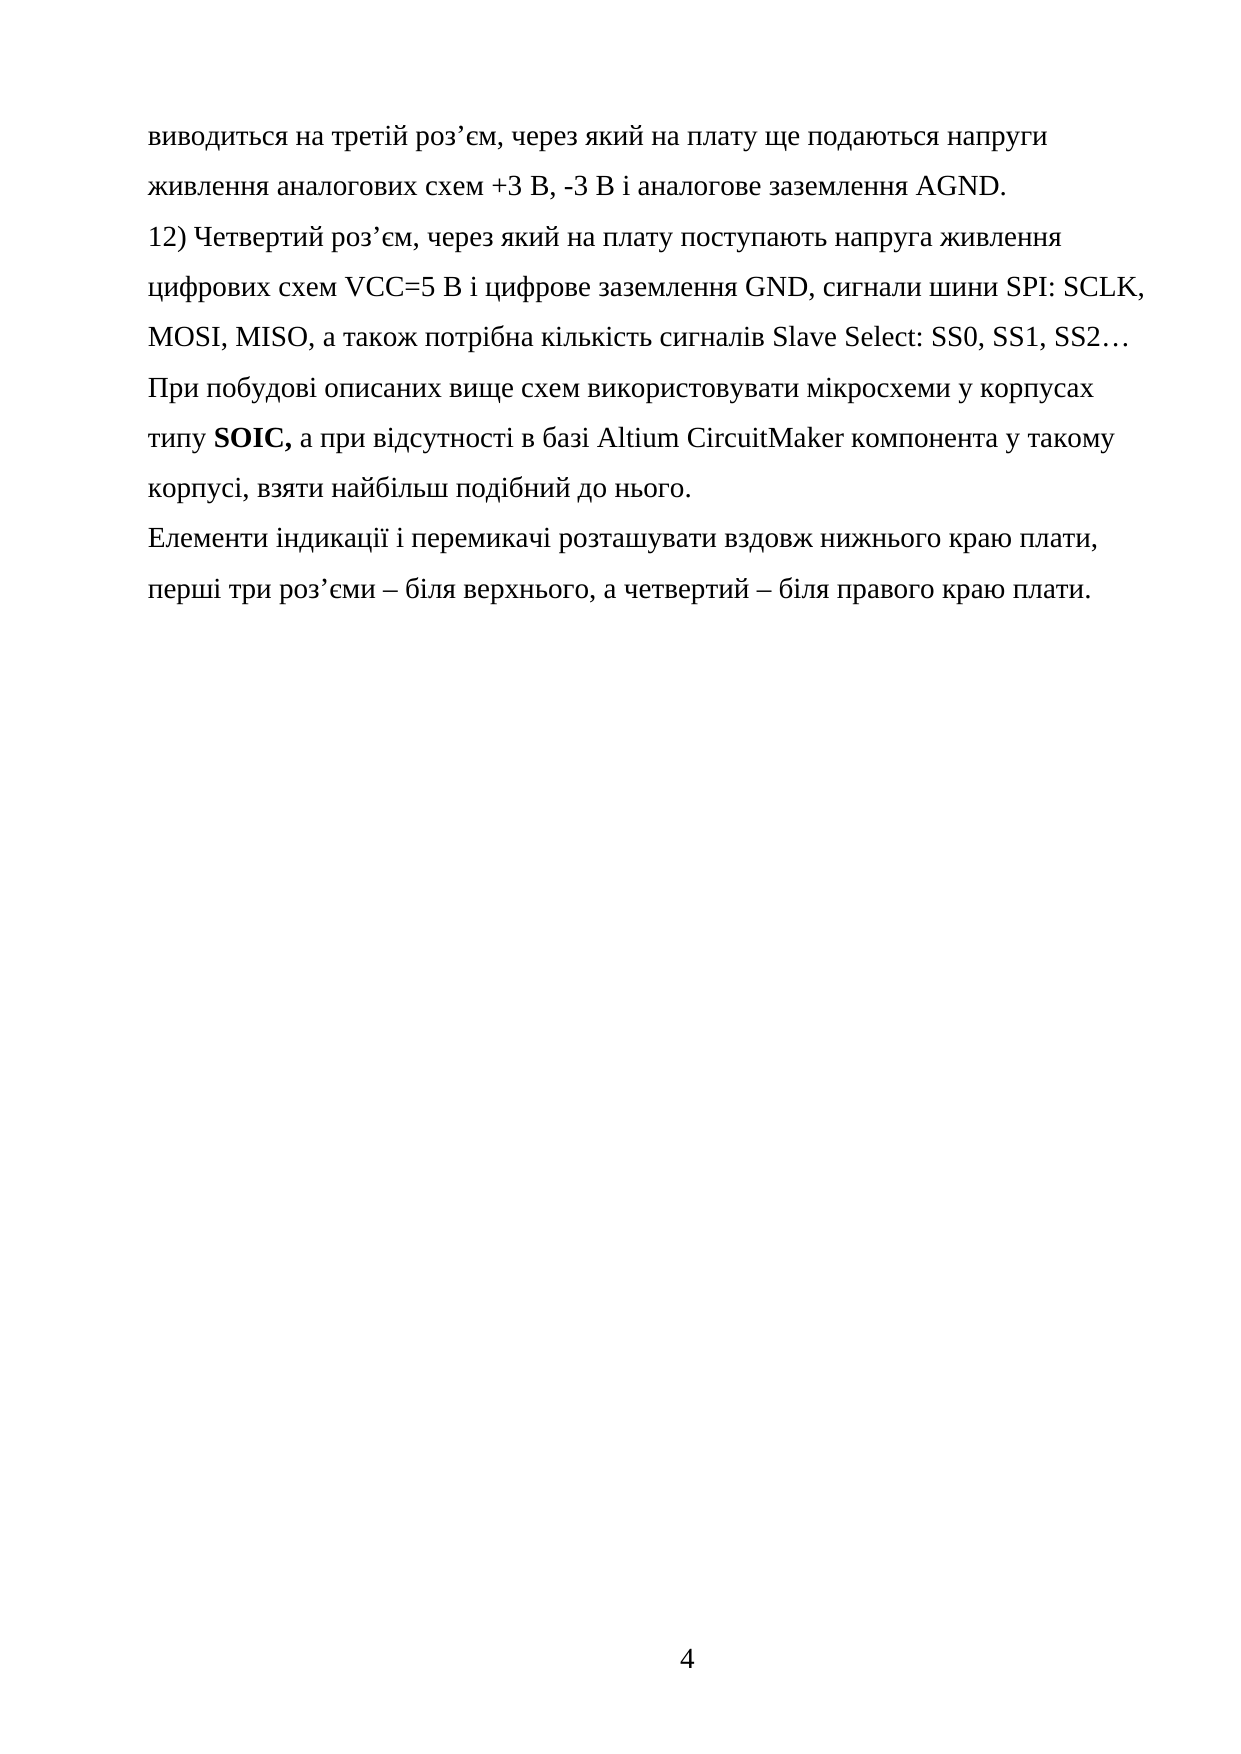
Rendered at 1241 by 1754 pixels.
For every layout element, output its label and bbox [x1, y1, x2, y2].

text [148, 118, 1152, 604]
